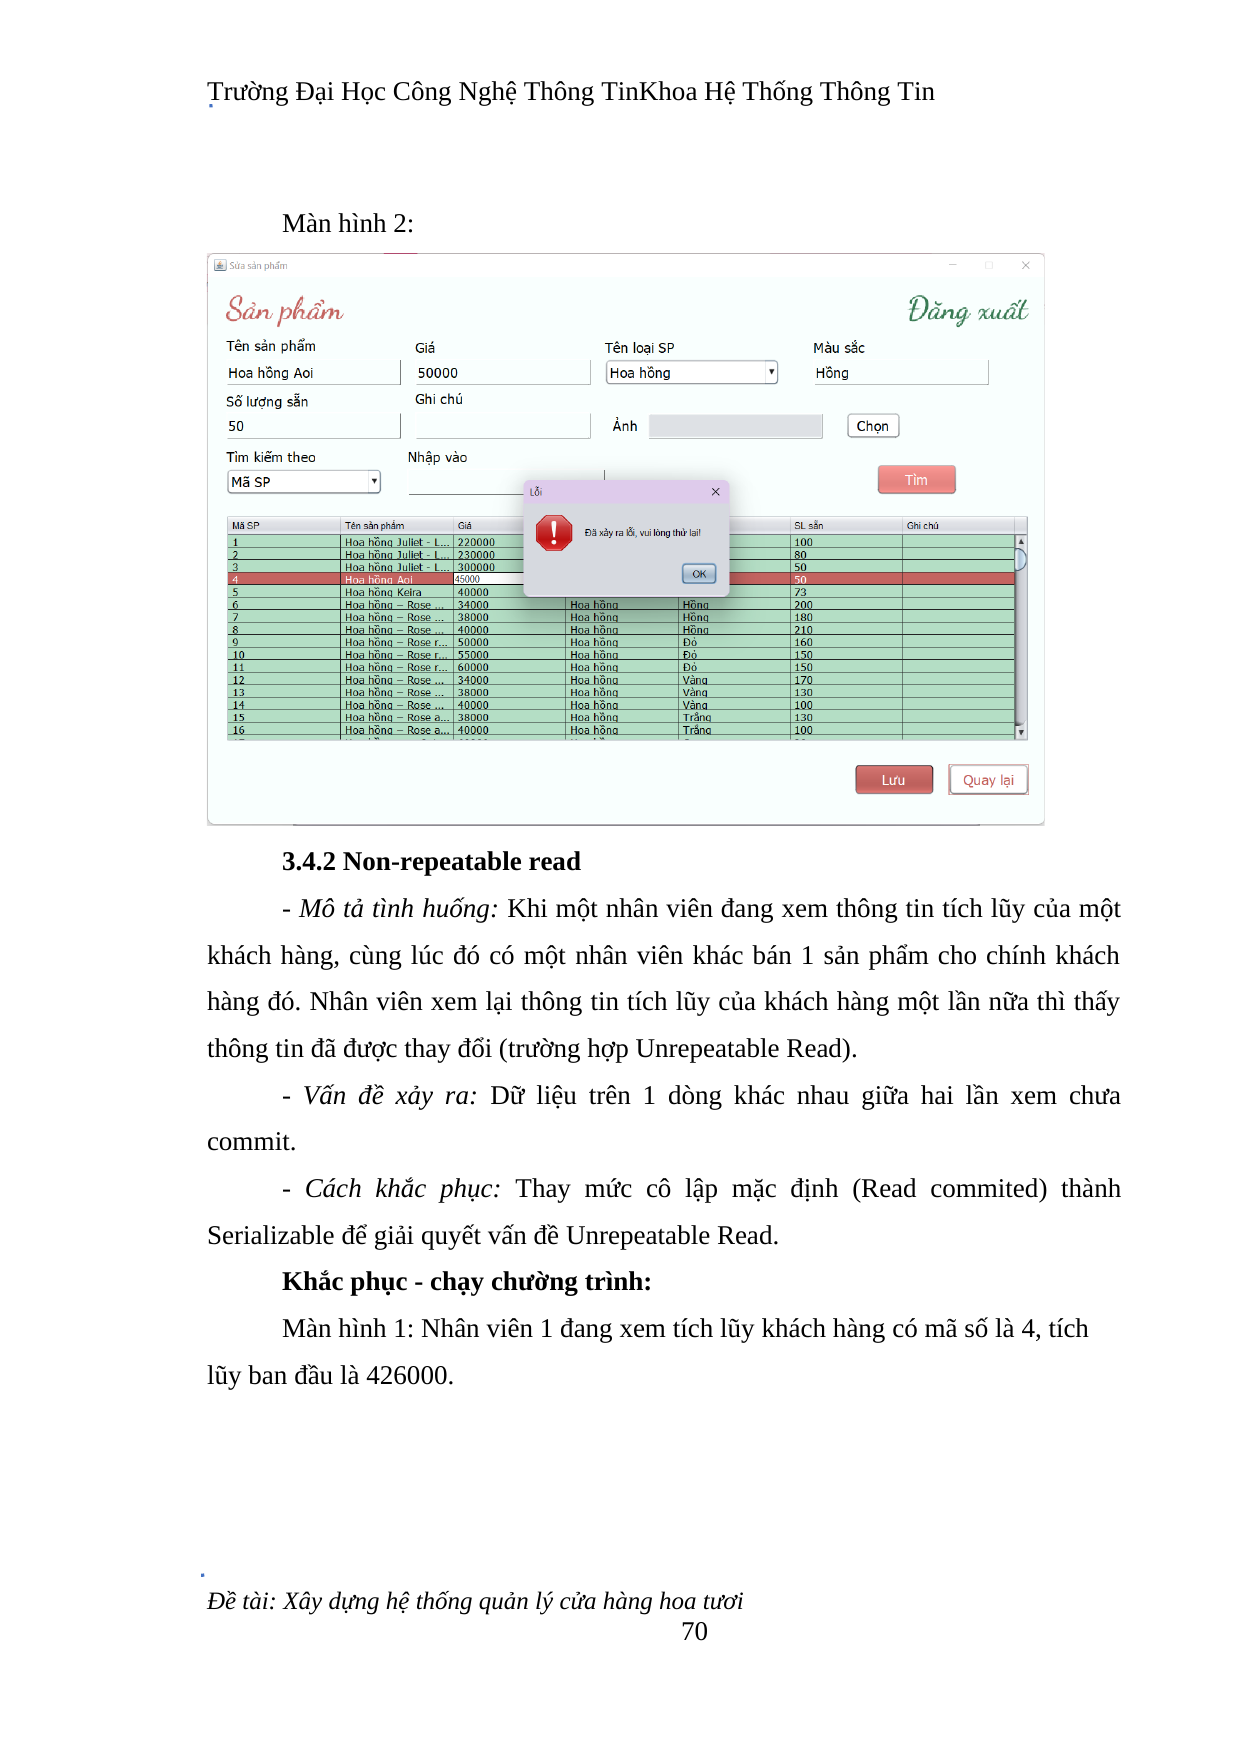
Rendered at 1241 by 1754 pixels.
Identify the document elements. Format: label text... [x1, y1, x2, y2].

text Màn hình 1: Nhân viên 1 đang xem tích lũy khách hàng có mã số là 4, tích lũy ban đầu là 426000. [207, 1312, 1122, 1390]
text - Vấn đề xảy ra: Dữ liệu trên 1 dòng khác nhau giữa hai lần xem chưa commit. [207, 1079, 1122, 1157]
text - Cách khắc phục: Thay mức cô lập mặc định (Read commited) thành Serializable để giải quyết vấn đề Unrepeatable Read. [207, 1172, 1122, 1250]
text Màn hình 2: [207, 207, 1122, 238]
text - Mô tả tình huống: Khi một nhân viên đang xem thông tin tích lũy của một khách hàng, cùng lúc đó có một nhân viên khác bán 1 sản phẩm cho chính khách hàng đó. Nhân viên xem lại thông tin tích lũy của khách hàng một lần nữa thì thấy thông tin đã được thay đổi (trường hợp Unrepeatable Read). [207, 892, 1122, 1063]
picture [206, 253, 1045, 826]
subtitle 3.4.2 Non-repeatable read [207, 846, 1122, 877]
text Khắc phục - chạy chường trình: [207, 1266, 1122, 1297]
